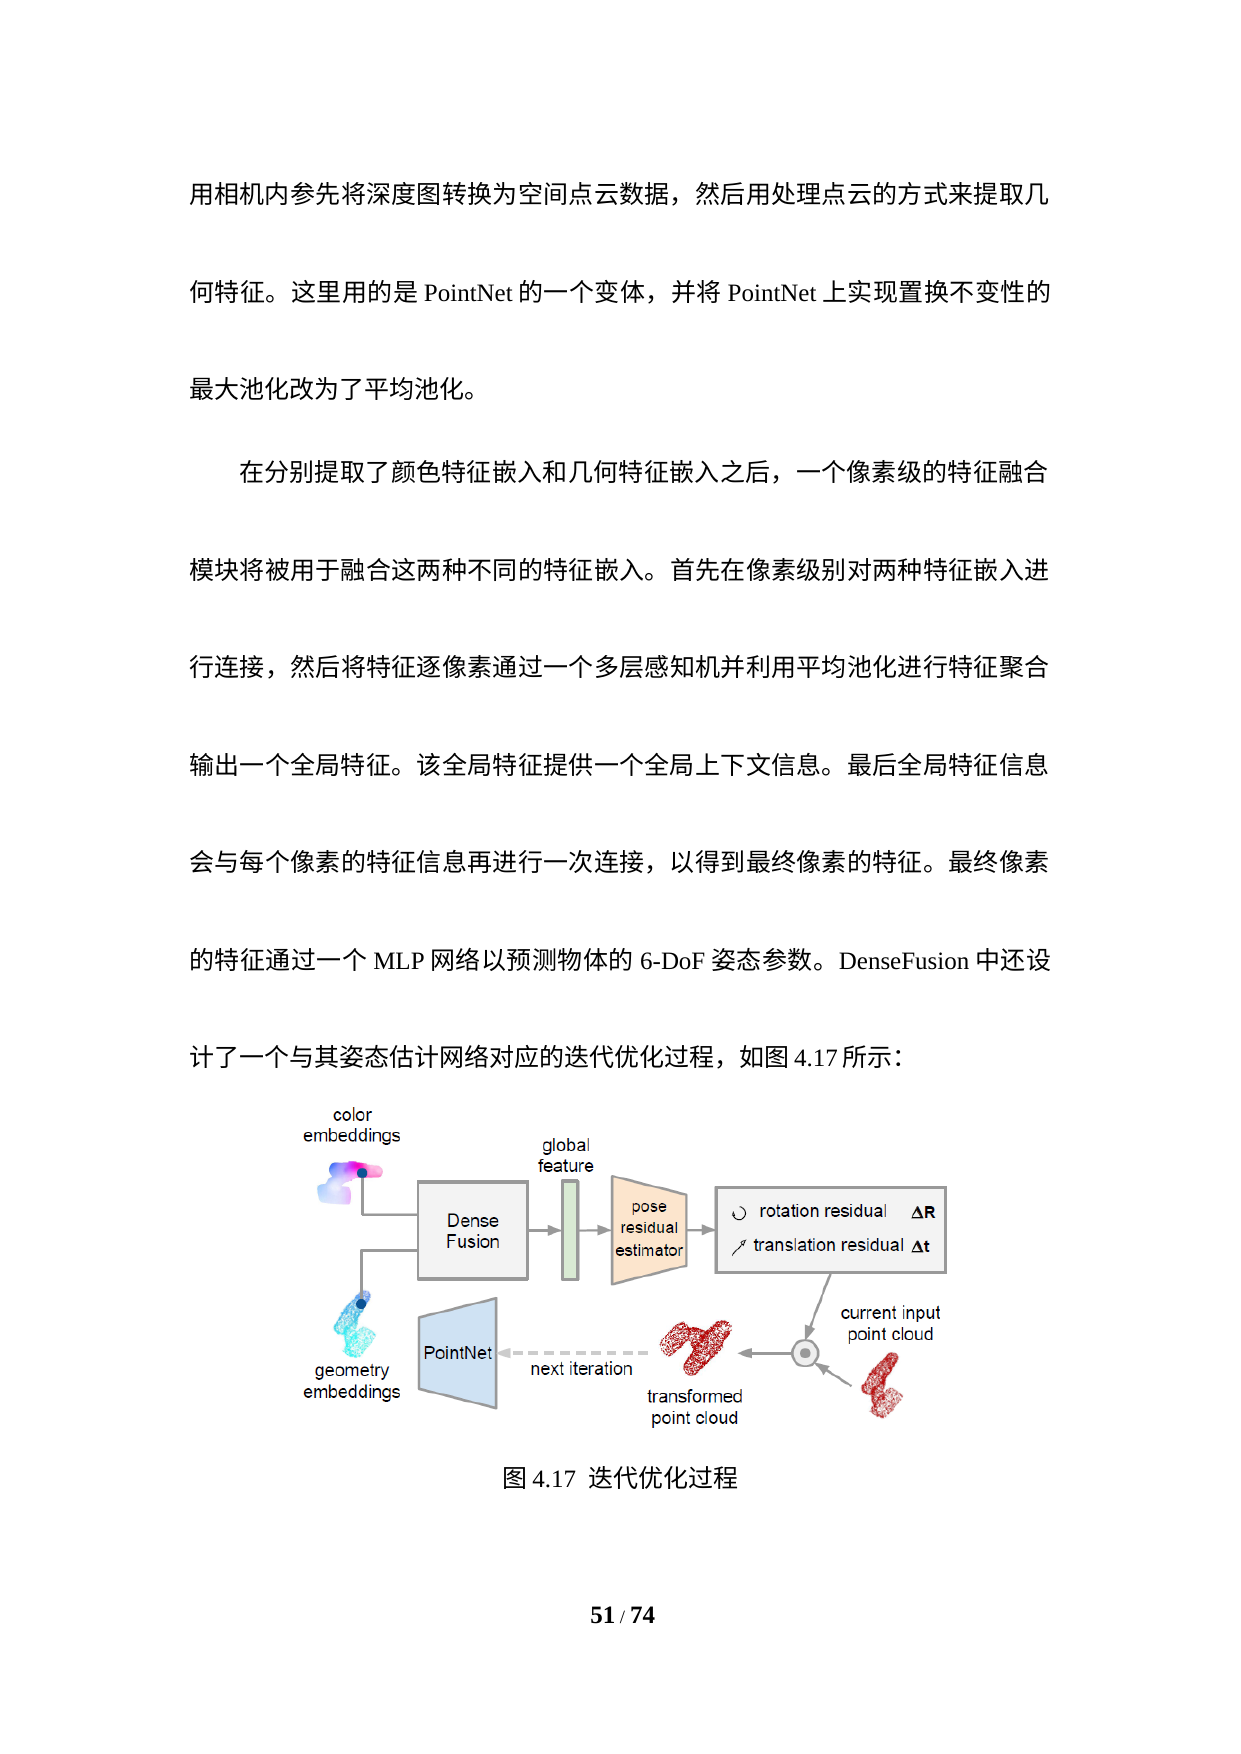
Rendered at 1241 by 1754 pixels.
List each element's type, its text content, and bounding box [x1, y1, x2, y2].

picture [292, 1106, 949, 1430]
text 在分别提取了颜色特征嵌入和几何特征嵌入之后，一个像素级的特征融合模块将被用于融合这两种不同的特征嵌入。首先在像素级别对两种特征嵌入进行连接，然后将特征逐像素通过一个多层感知机并利用平均池化进行特征聚合，输出一个全局特征。该全局特征提供一个全局上下文信息。最后全局特征信息会与每个像素的特征信息再进行一次连接，以得到最终像素的特征。最终像素的特征通过一个MLP网络以预测物体的6-DoF姿态参数。DenseFusion中还设计了一个与其姿态估计网络对应的迭代优化过程，如图4.17所示： [189, 438, 1051, 1088]
text 图4.17 迭代优化过程 [189, 1444, 1051, 1509]
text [189, 160, 1051, 420]
